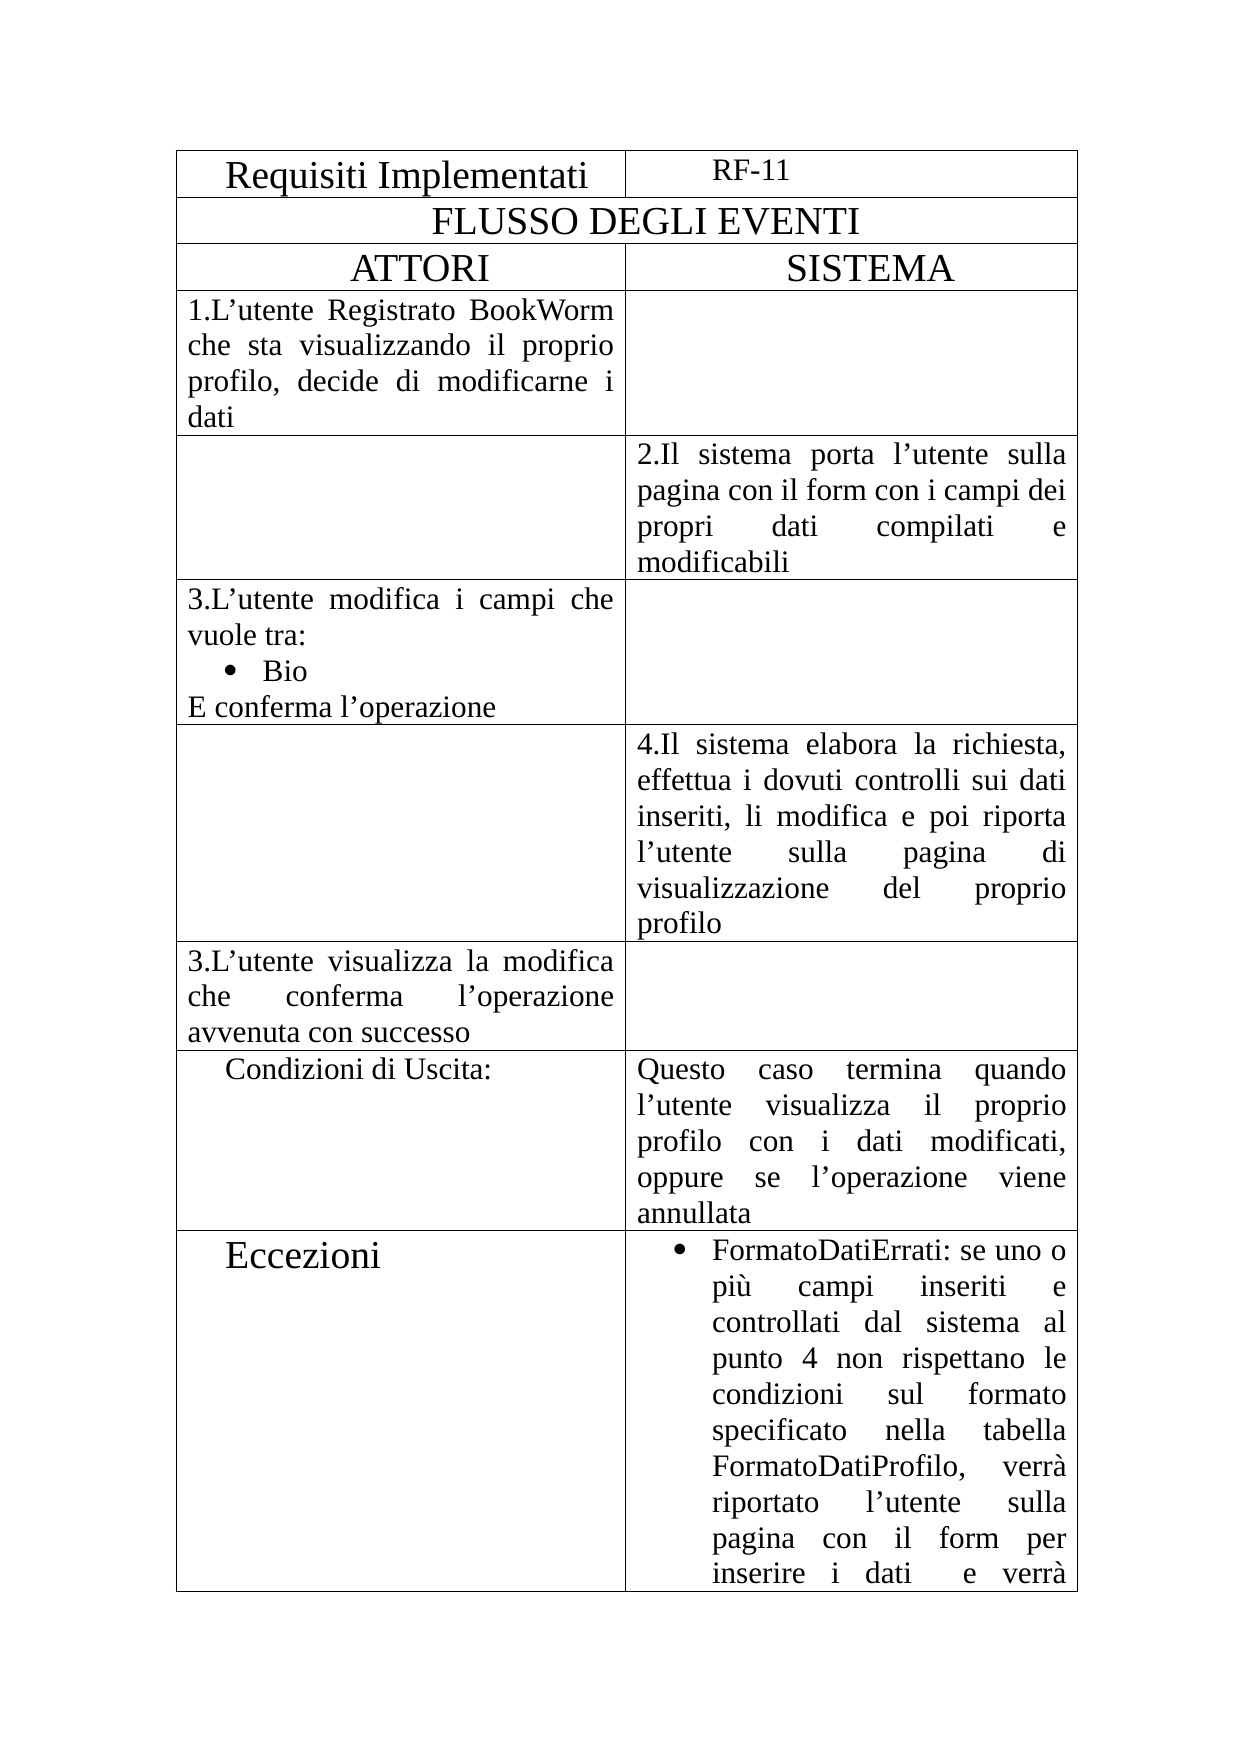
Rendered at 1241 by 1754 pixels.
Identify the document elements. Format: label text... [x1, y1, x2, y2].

table_cell [177, 725, 625, 941]
table_cell Eccezioni [177, 1231, 625, 1591]
table_cell Condizioni di Uscita: [177, 1051, 625, 1230]
table_cell [626, 580, 1077, 724]
table_cell SISTEMA [626, 244, 1077, 290]
table_cell FLUSSO DEGLI EVENTI [177, 198, 1077, 243]
table_cell 4.Il sistema elabora la richiesta, effettua i dovuti controlli sui dati inseriti, li modifica e poi riporta l’utente sulla pagina di visualizzazione del proprio profilo [626, 725, 1077, 941]
table_cell Questo caso termina quando l’utente visualizza il proprio profilo con i dati modificati, oppure se l’operazione viene annullata [626, 1051, 1077, 1230]
table_cell RF-11 [626, 151, 1077, 197]
table_cell 3.L’utente modifica i campi che vuole tra: Bio E conferma l’operazione [177, 580, 625, 724]
table_cell 3.L’utente visualizza la modifica che conferma l’operazione avvenuta con successo [177, 942, 625, 1049]
table_cell [626, 942, 1077, 1049]
table_cell 1.L’utente Registrato BookWorm che sta visualizzando il proprio profilo, decide di modificarne i dati [177, 291, 625, 434]
table_cell [177, 436, 625, 579]
table_cell Requisiti Implementati [177, 151, 625, 197]
table_cell [626, 291, 1077, 434]
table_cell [626, 1231, 1077, 1591]
table_cell 2.Il sistema porta l’utente sulla pagina con il form con i campi dei propri dati compilati e modificabili [626, 436, 1077, 579]
table_cell ATTORI [177, 244, 625, 290]
